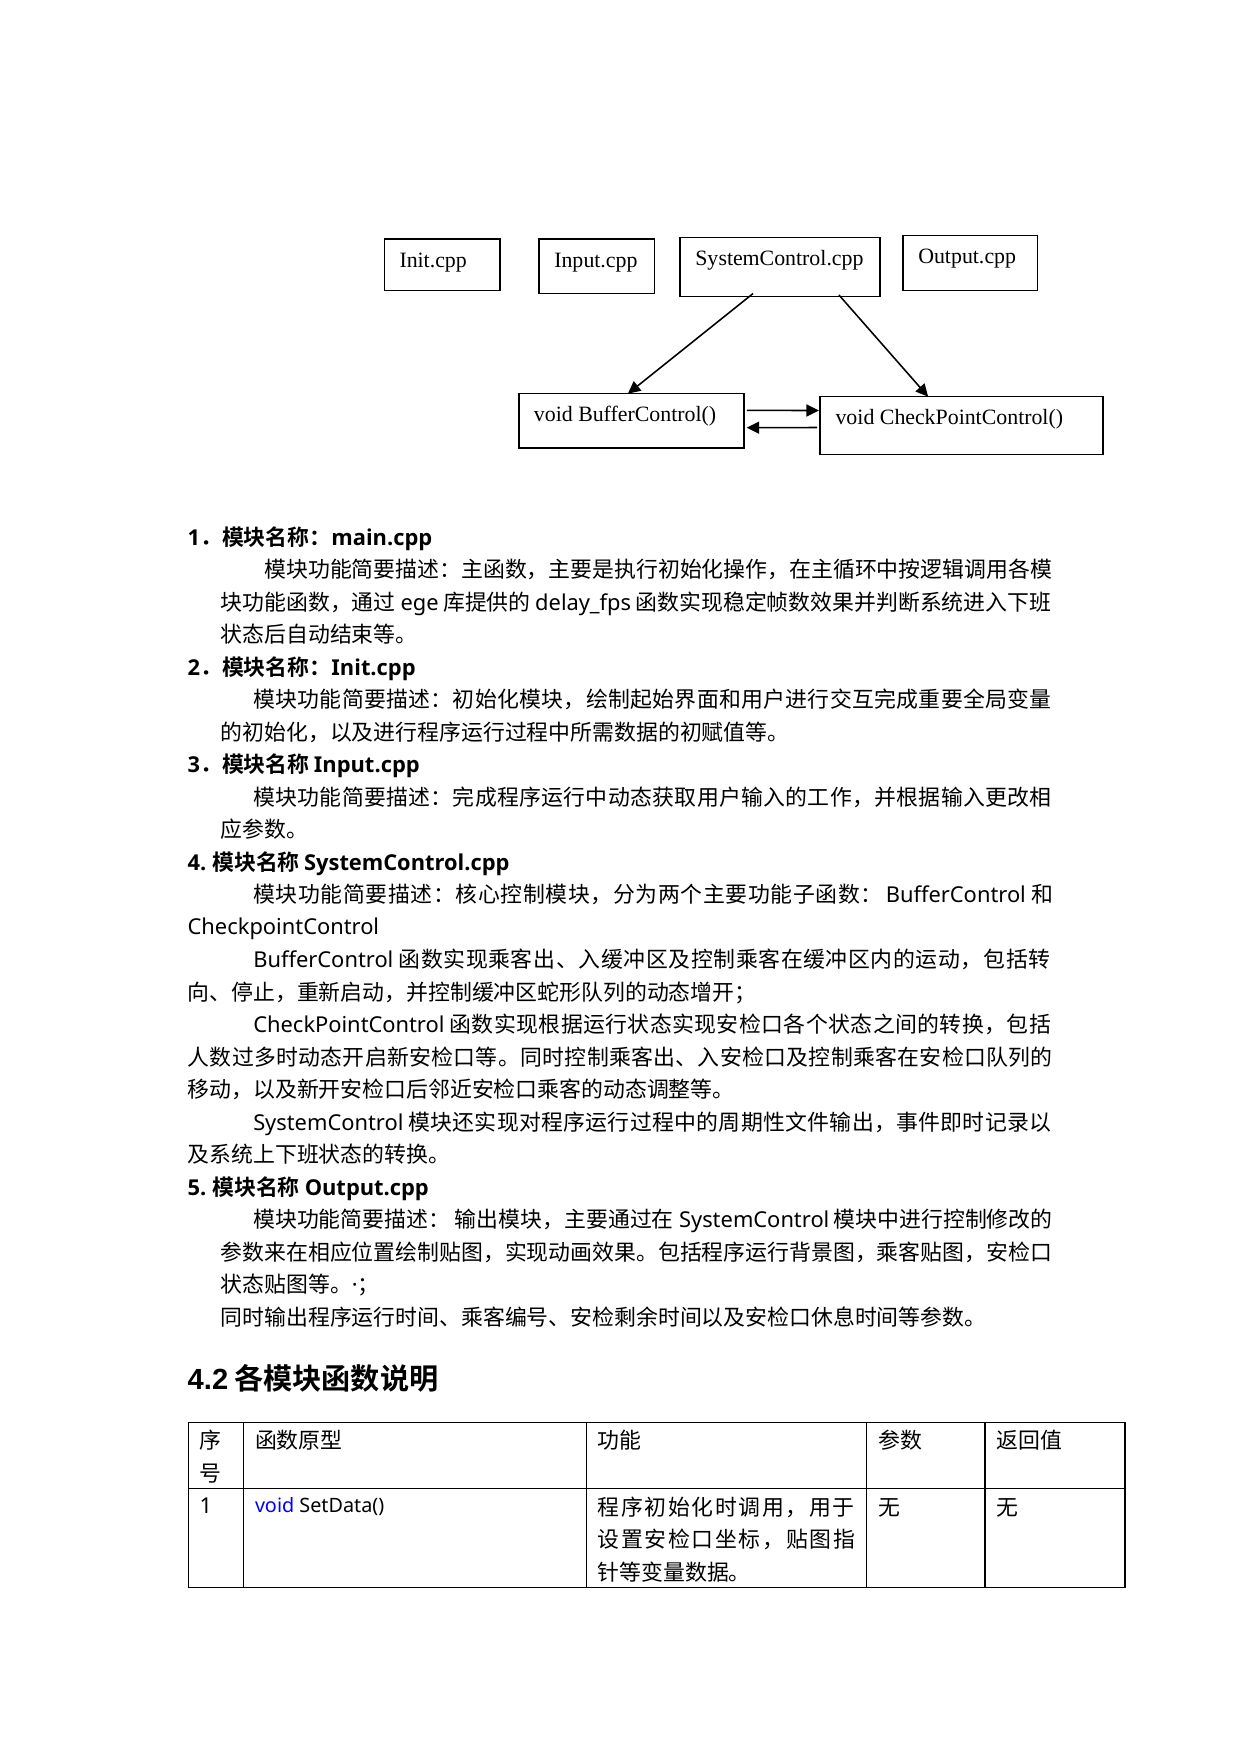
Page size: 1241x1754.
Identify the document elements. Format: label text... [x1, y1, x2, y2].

text 2．模块名称：Init.cpp [187, 649, 1053, 682]
table_header 返回值 [986, 1423, 1124, 1488]
subtitle 4.2各模块函数说明 [187, 1344, 1053, 1409]
text 4. 模块名称SystemControl.cpp [187, 844, 1053, 877]
text SystemControl模块还实现对程序运行过程中的周期性文件输出，事件即时记录以及系统上下班状态的转换。 [187, 1104, 1053, 1169]
text 1．模块名称：main.cpp [187, 519, 1053, 552]
text 3．模块名称Input.cpp [187, 747, 1053, 779]
table_cell 无 [986, 1489, 1124, 1587]
table_header 序号 [189, 1423, 243, 1488]
text CheckPointControl函数实现根据运行状态实现安检口各个状态之间的转换，包括人数过多时动态开启新安检口等。同时控制乘客出、入安检口及控制乘客在安检口队列的移动，以及新开安检口后邻近安检口乘客的动态调整等。 [187, 1007, 1053, 1104]
text 模块功能简要描述： 输出模块，主要通过在SystemControl模块中进行控制修改的参数来在相应位置绘制贴图，实现动画效果。包括程序运行背景图，乘客贴图，安检口状态贴图等。·； [220, 1202, 1053, 1299]
table_cell void SetData() [244, 1489, 586, 1587]
text 模块功能简要描述：初始化模块，绘制起始界面和用户进行交互完成重要全局变量的初始化，以及进行程序运行过程中所需数据的初赋值等。 [220, 682, 1053, 747]
table_cell 无 [867, 1489, 984, 1587]
text BufferControl函数实现乘客出、入缓冲区及控制乘客在缓冲区内的运动，包括转向、停止，重新启动，并控制缓冲区蛇形队列的动态增开； [187, 942, 1053, 1007]
table_cell 程序初始化时调用，用于设置安检口坐标，贴图指针等变量数据。 [587, 1489, 866, 1587]
text 模块功能简要描述：完成程序运行中动态获取用户输入的工作，并根据输入更改相应参数。 [220, 779, 1053, 844]
table_header 参数 [867, 1423, 984, 1488]
table_cell 1 [189, 1489, 243, 1587]
text 模块功能简要描述：核心控制模块，分为两个主要功能子函数：BufferControl和CheckpointControl [187, 877, 1053, 942]
text 同时输出程序运行时间、乘客编号、安检剩余时间以及安检口休息时间等参数。 [187, 1299, 1053, 1332]
table_header 函数原型 [244, 1423, 586, 1488]
text 模块功能简要描述：主函数，主要是执行初始化操作，在主循环中按逻辑调用各模块功能函数，通过ege库提供的delay_fps函数实现稳定帧数效果并判断系统进入下班状态后自动结束等。 [220, 552, 1053, 649]
text 5. 模块名称 Output.cpp [187, 1169, 1053, 1202]
table_header 功能 [587, 1423, 866, 1488]
